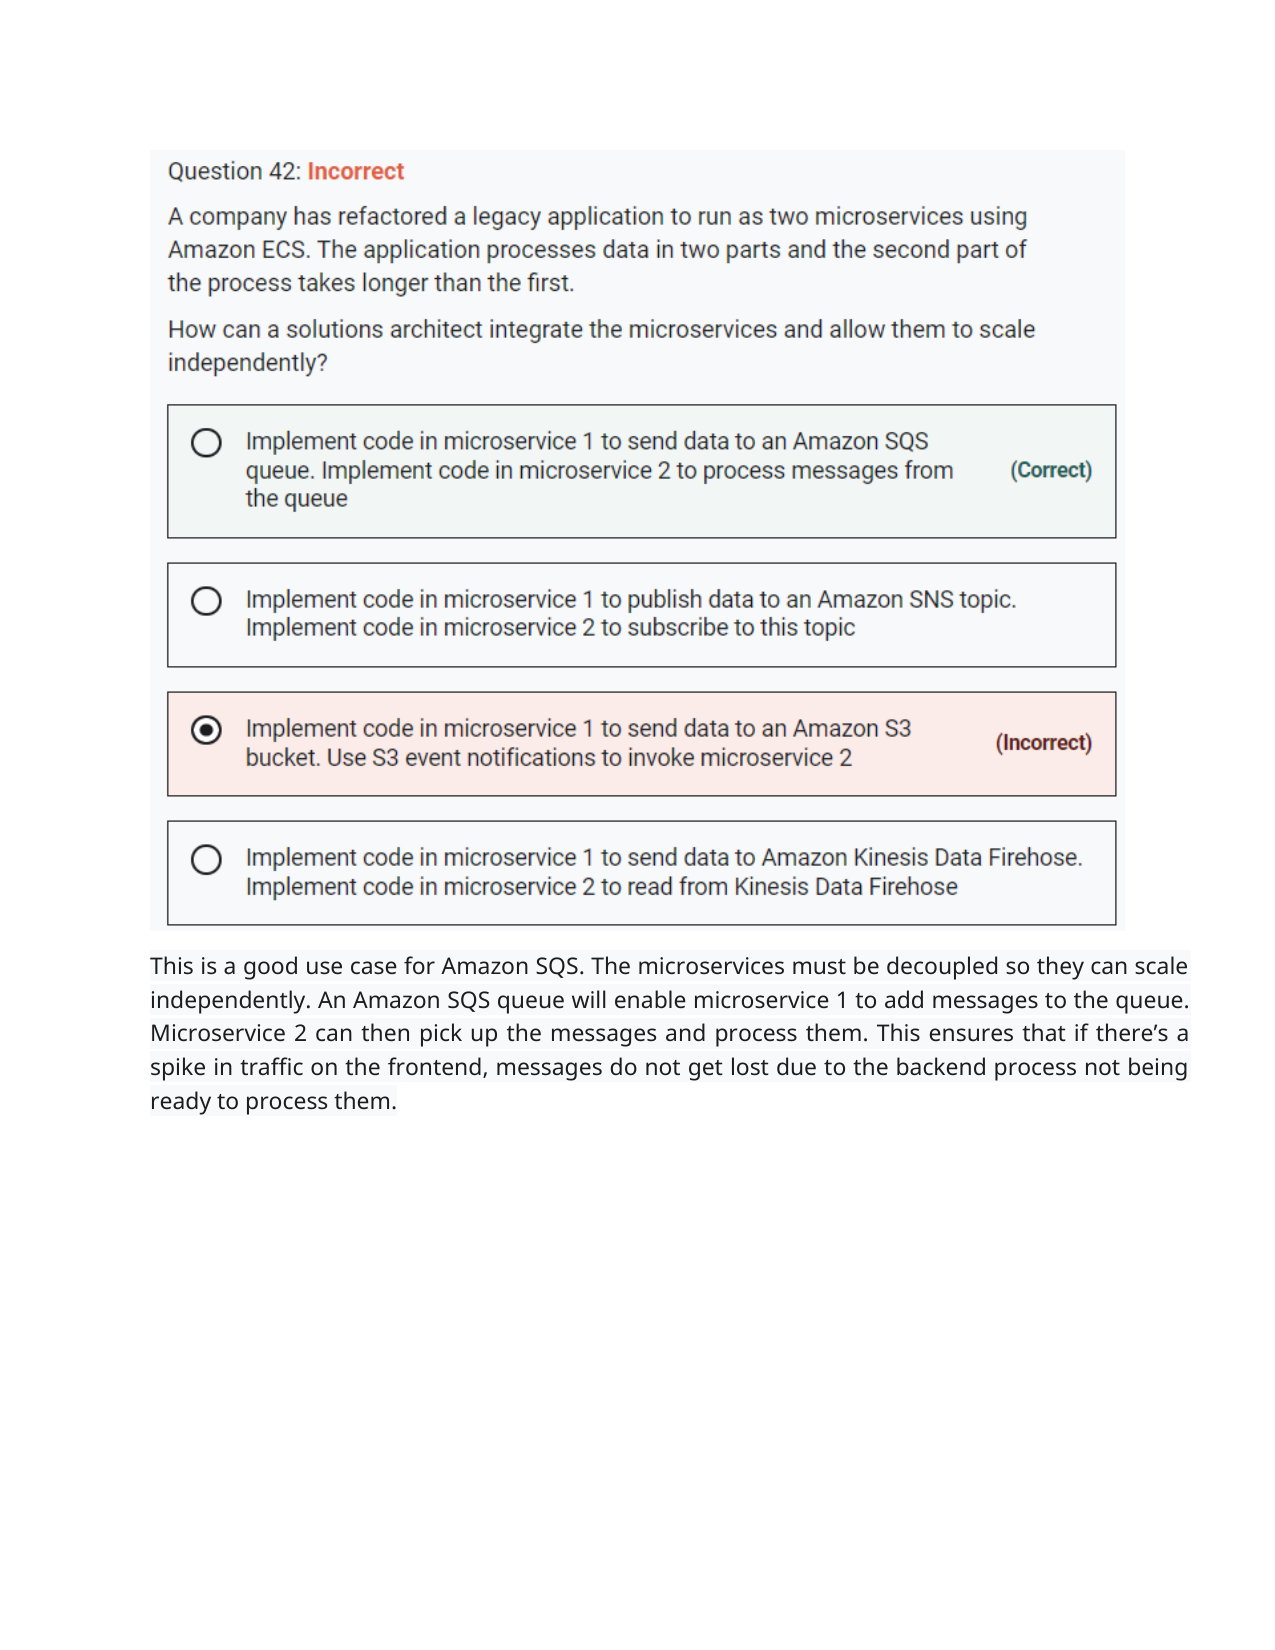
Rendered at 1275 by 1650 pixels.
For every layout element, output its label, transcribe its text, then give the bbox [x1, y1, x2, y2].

picture [150, 150, 1125, 931]
text This is a good use case for Amazon SQS. The microservices must be decoupled so they can scale independently. An Amazon SQS queue will enable microservice 1 to add messages to the queue. Microservice 2 can then pick up the messages and process them. This ensures that if there’s a spike in traffic on the frontend, messages do not get lost due to the backend process not being ready to process them. [150, 1082, 1191, 1116]
